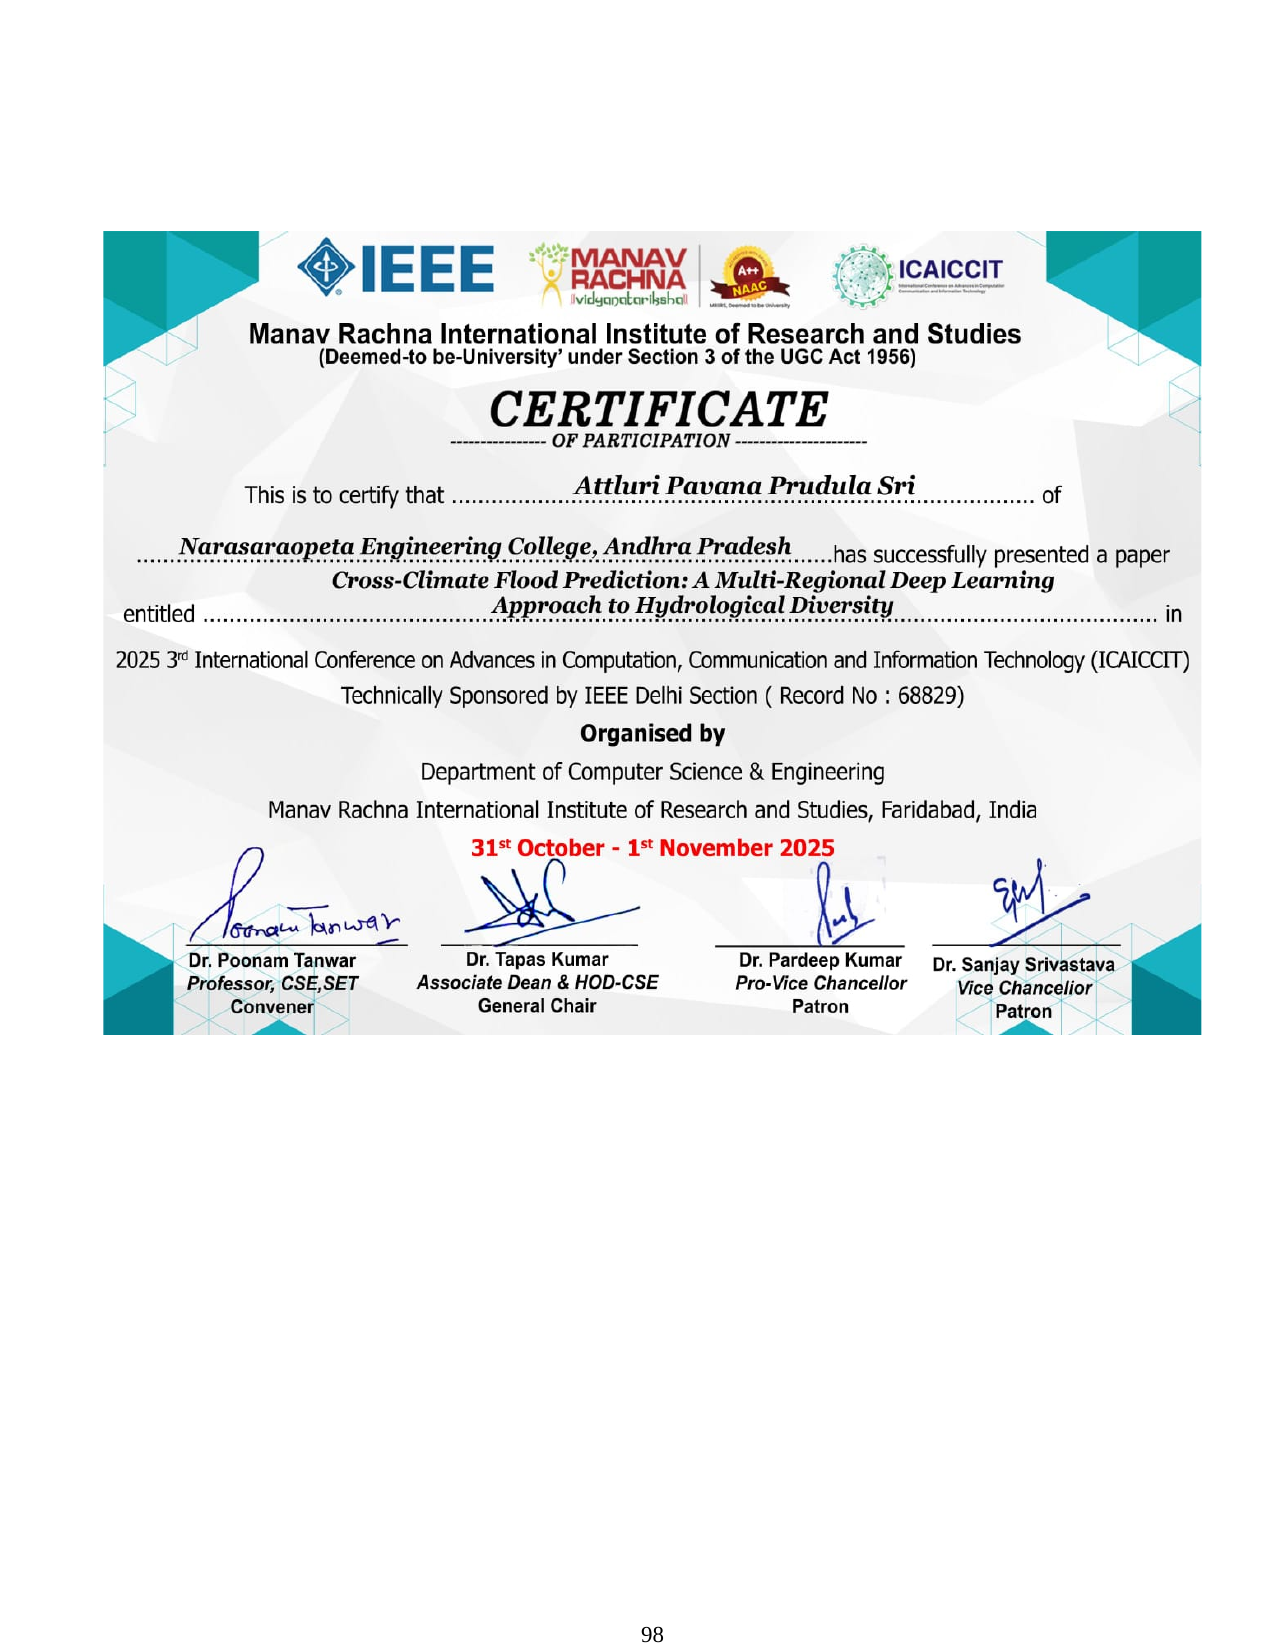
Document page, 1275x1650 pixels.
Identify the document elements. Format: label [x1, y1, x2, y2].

picture [103, 231, 1202, 1035]
